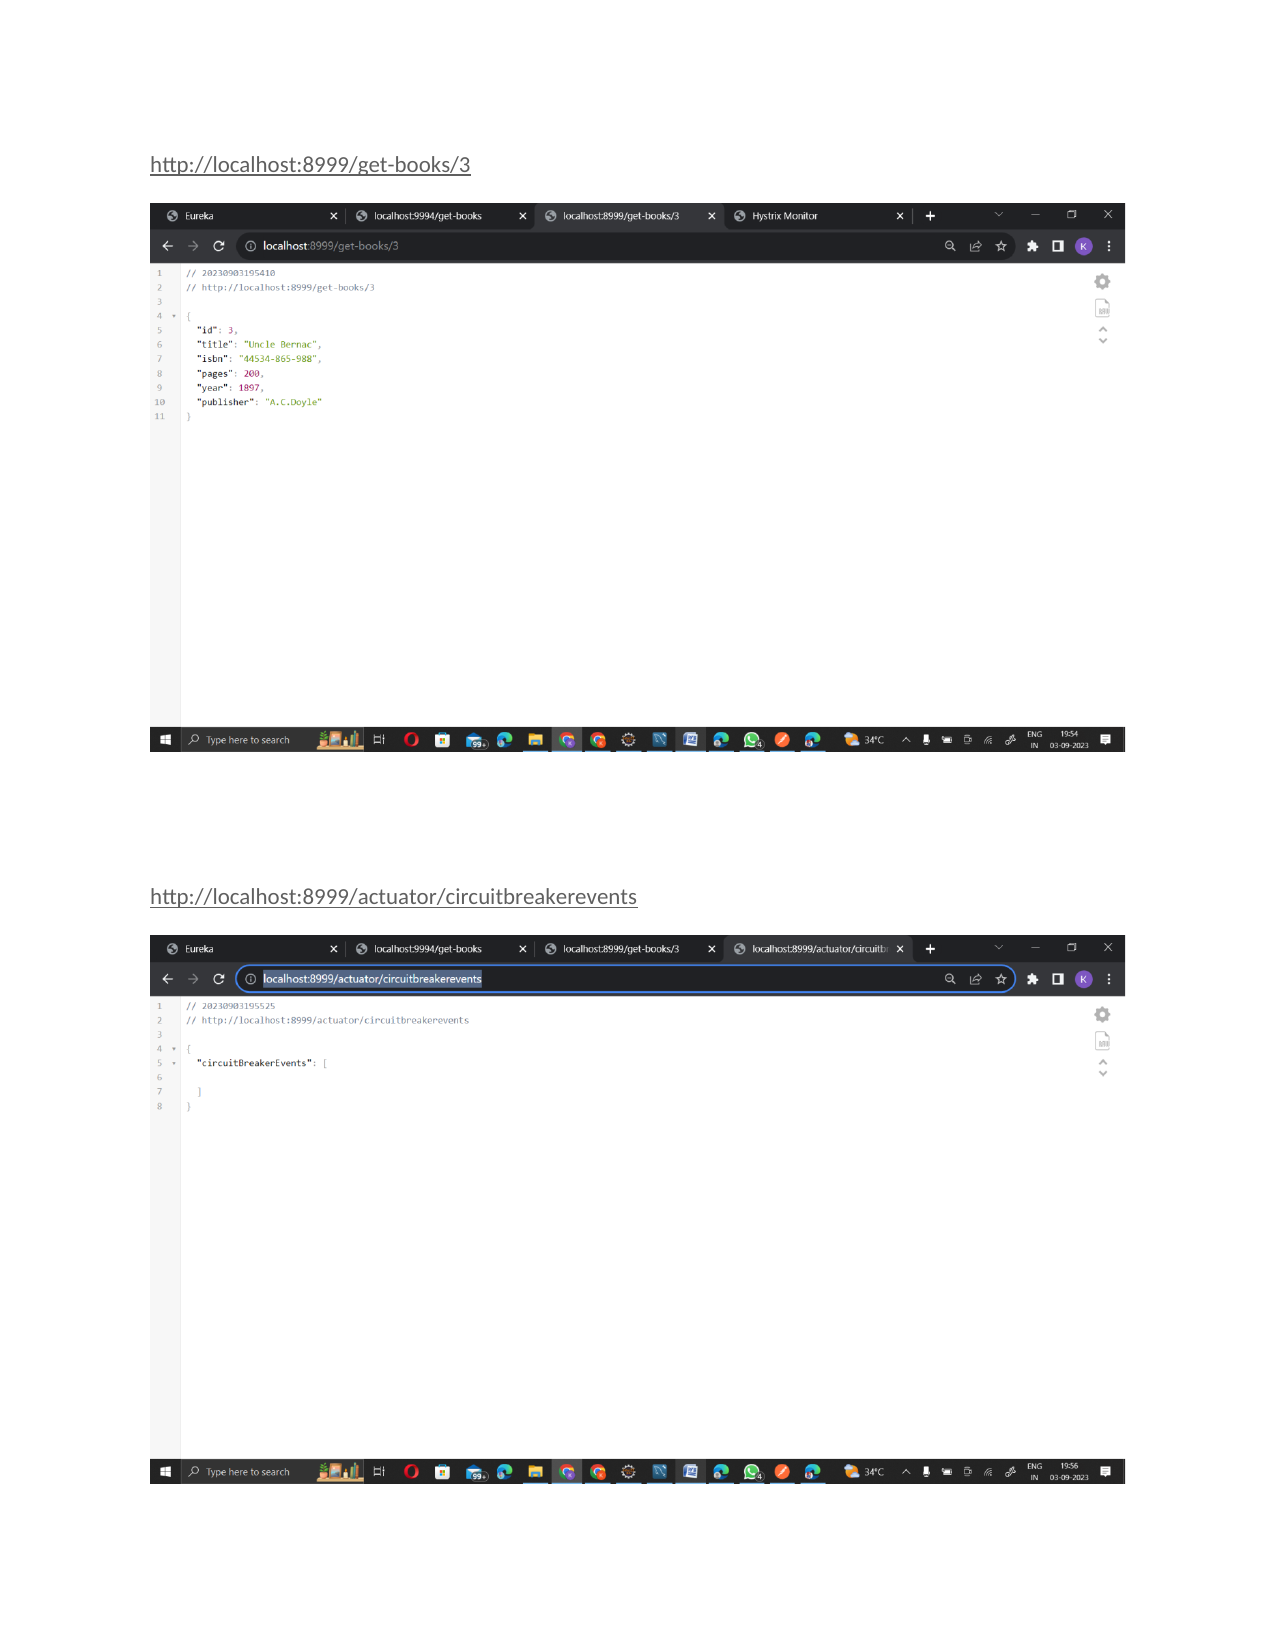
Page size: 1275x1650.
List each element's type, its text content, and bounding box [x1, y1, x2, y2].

text http://localhost:8999/actuator/circuitbreakerevents [150, 882, 1125, 911]
text http://localhost:8999/get-books/3 [150, 150, 1125, 178]
picture [150, 203, 1125, 752]
picture [150, 935, 1125, 1484]
